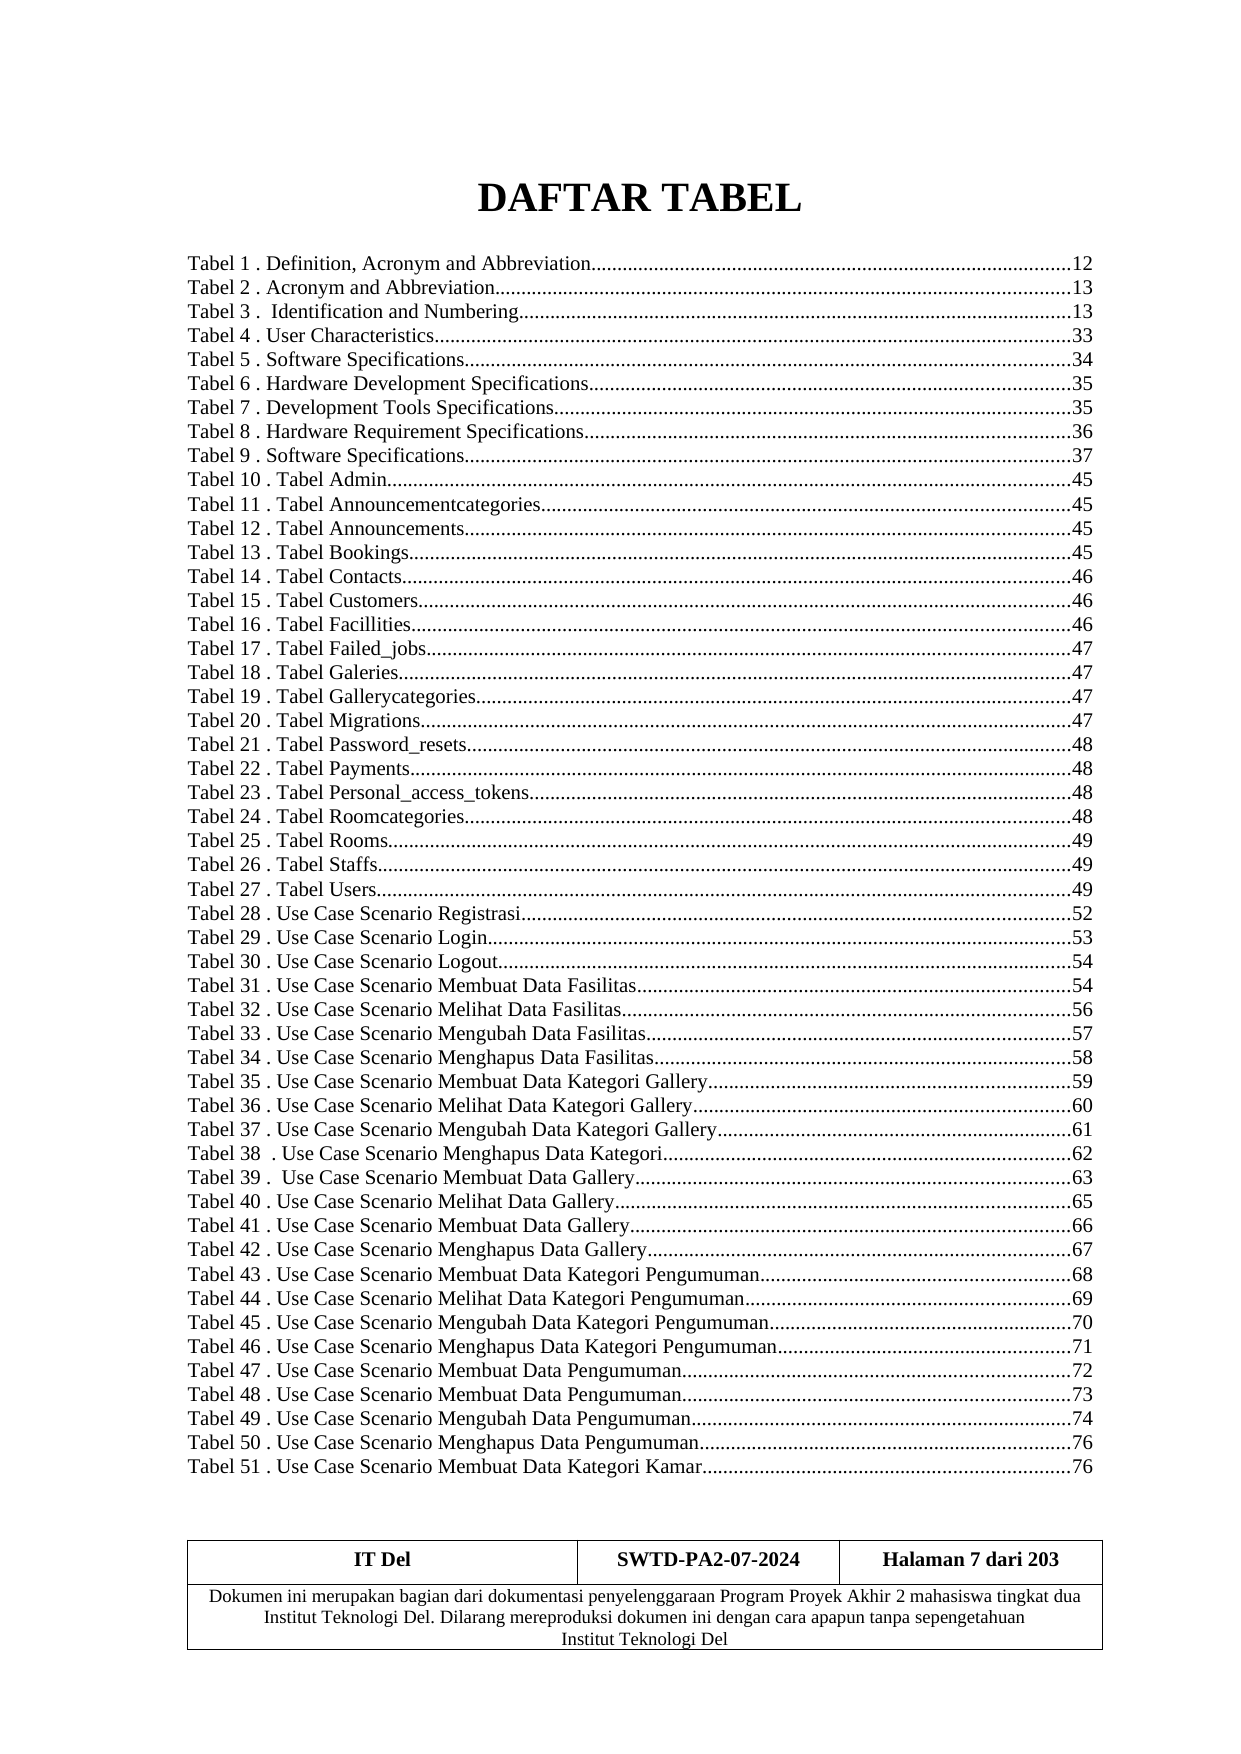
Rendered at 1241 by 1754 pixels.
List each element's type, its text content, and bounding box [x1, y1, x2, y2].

subtitle DAFTAR TABEL [187, 173, 1092, 221]
text Tabel 13 . Tabel Bookings 45 [187, 539, 1092, 564]
text Tabel 20 . Tabel Migrations 47 [187, 708, 1092, 732]
text Tabel 11 . Tabel Announcementcategories 45 [187, 491, 1092, 516]
text Tabel 35 . Use Case Scenario Membuat Data Kategori Gallery 59 [187, 1069, 1092, 1093]
text Tabel 33 . Use Case Scenario Mengubah Data Fasilitas 57 [187, 1021, 1092, 1045]
text Tabel 4 . User Characteristics 33 [187, 323, 1092, 347]
text Tabel 18 . Tabel Galeries 47 [187, 660, 1092, 684]
text Tabel 36 . Use Case Scenario Melihat Data Kategori Gallery 60 [187, 1093, 1092, 1117]
text Tabel 6 . Hardware Development Specifications 35 [187, 371, 1092, 395]
text Tabel 28 . Use Case Scenario Registrasi 52 [187, 901, 1092, 924]
text Tabel 44 . Use Case Scenario Melihat Data Kategori Pengumuman 69 [187, 1286, 1092, 1309]
text Tabel 15 . Tabel Customers 46 [187, 588, 1092, 612]
text Tabel 43 . Use Case Scenario Membuat Data Kategori Pengumuman 68 [187, 1261, 1092, 1286]
text Tabel 37 . Use Case Scenario Mengubah Data Kategori Gallery 61 [187, 1117, 1092, 1141]
text Tabel 47 . Use Case Scenario Membuat Data Pengumuman 72 [187, 1358, 1092, 1382]
text Tabel 30 . Use Case Scenario Logout 54 [187, 949, 1092, 973]
text Tabel 42 . Use Case Scenario Menghapus Data Gallery 67 [187, 1237, 1092, 1261]
text Tabel 31 . Use Case Scenario Membuat Data Fasilitas 54 [187, 973, 1092, 997]
text Tabel 9 . Software Specifications 37 [187, 443, 1092, 467]
text Tabel 14 . Tabel Contacts 46 [187, 564, 1092, 588]
text Tabel 48 . Use Case Scenario Membuat Data Pengumuman 73 [187, 1382, 1092, 1406]
text Tabel 51 . Use Case Scenario Membuat Data Kategori Kamar 76 [187, 1454, 1092, 1478]
text Tabel 39 . Use Case Scenario Membuat Data Gallery 63 [187, 1165, 1092, 1189]
text Tabel 26 . Tabel Staffs 49 [187, 852, 1092, 876]
text Tabel 22 . Tabel Payments 48 [187, 756, 1092, 780]
text Tabel 21 . Tabel Password_resets 48 [187, 732, 1092, 756]
text Tabel 23 . Tabel Personal_access_tokens 48 [187, 780, 1092, 804]
text Tabel 46 . Use Case Scenario Menghapus Data Kategori Pengumuman 71 [187, 1334, 1092, 1358]
text Tabel 45 . Use Case Scenario Mengubah Data Kategori Pengumuman 70 [187, 1309, 1092, 1334]
text Tabel 3 . Identification and Numbering 13 [187, 299, 1092, 323]
text Tabel 29 . Use Case Scenario Login 53 [187, 924, 1092, 949]
text Tabel 5 . Software Specifications 34 [187, 347, 1092, 371]
text Tabel 2 . Acronym and Abbreviation 13 [187, 275, 1092, 299]
text Tabel 24 . Tabel Roomcategories 48 [187, 804, 1092, 828]
text Tabel 34 . Use Case Scenario Menghapus Data Fasilitas 58 [187, 1045, 1092, 1069]
text Tabel 27 . Tabel Users 49 [187, 876, 1092, 901]
text Tabel 19 . Tabel Gallerycategories 47 [187, 684, 1092, 708]
text Tabel 8 . Hardware Requirement Specifications 36 [187, 419, 1092, 443]
text Tabel 41 . Use Case Scenario Membuat Data Gallery 66 [187, 1213, 1092, 1237]
text Tabel 7 . Development Tools Specifications 35 [187, 395, 1092, 419]
text Tabel 16 . Tabel Facillities 46 [187, 612, 1092, 636]
text Tabel 12 . Tabel Announcements 45 [187, 516, 1092, 539]
text Tabel 38 . Use Case Scenario Menghapus Data Kategori 62 [187, 1141, 1092, 1165]
text Tabel 49 . Use Case Scenario Mengubah Data Pengumuman 74 [187, 1406, 1092, 1430]
text Tabel 32 . Use Case Scenario Melihat Data Fasilitas 56 [187, 997, 1092, 1021]
text Tabel 10 . Tabel Admin 45 [187, 467, 1092, 491]
text Tabel 1 . Definition, Acronym and Abbreviation 12 [187, 251, 1092, 275]
text Tabel 50 . Use Case Scenario Menghapus Data Pengumuman 76 [187, 1430, 1092, 1454]
text Tabel 25 . Tabel Rooms 49 [187, 828, 1092, 852]
text Tabel 17 . Tabel Failed_jobs 47 [187, 636, 1092, 660]
text Tabel 40 . Use Case Scenario Melihat Data Gallery 65 [187, 1189, 1092, 1213]
